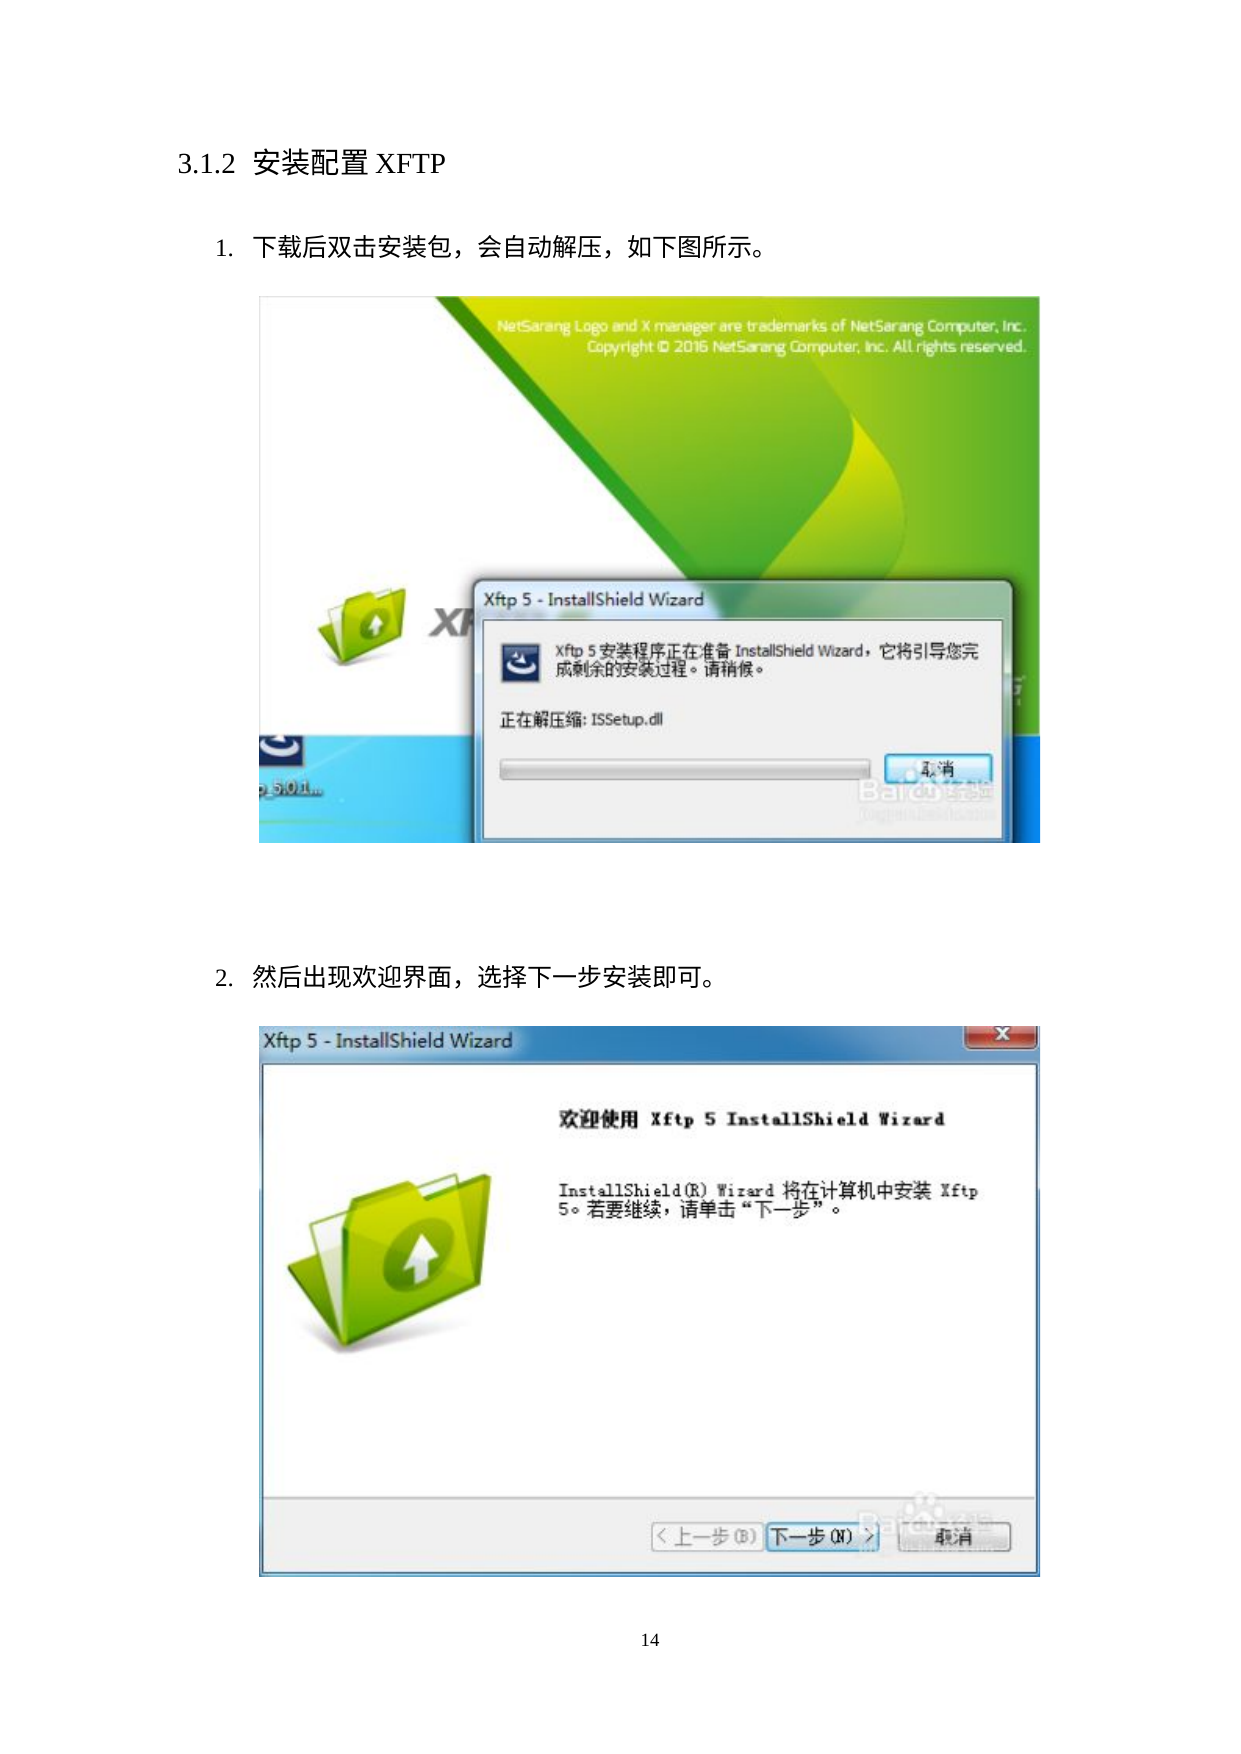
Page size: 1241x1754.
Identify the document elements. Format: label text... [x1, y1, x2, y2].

list 然后出现欢迎界面，选择下一步安装即可。 [215, 941, 1122, 1009]
subtitle 安装配置XFTP [177, 126, 1122, 194]
list 下载后双击安装包，会自动解压，如下图所示。 [215, 211, 1122, 279]
picture [259, 1026, 1041, 1577]
picture [259, 296, 1041, 843]
